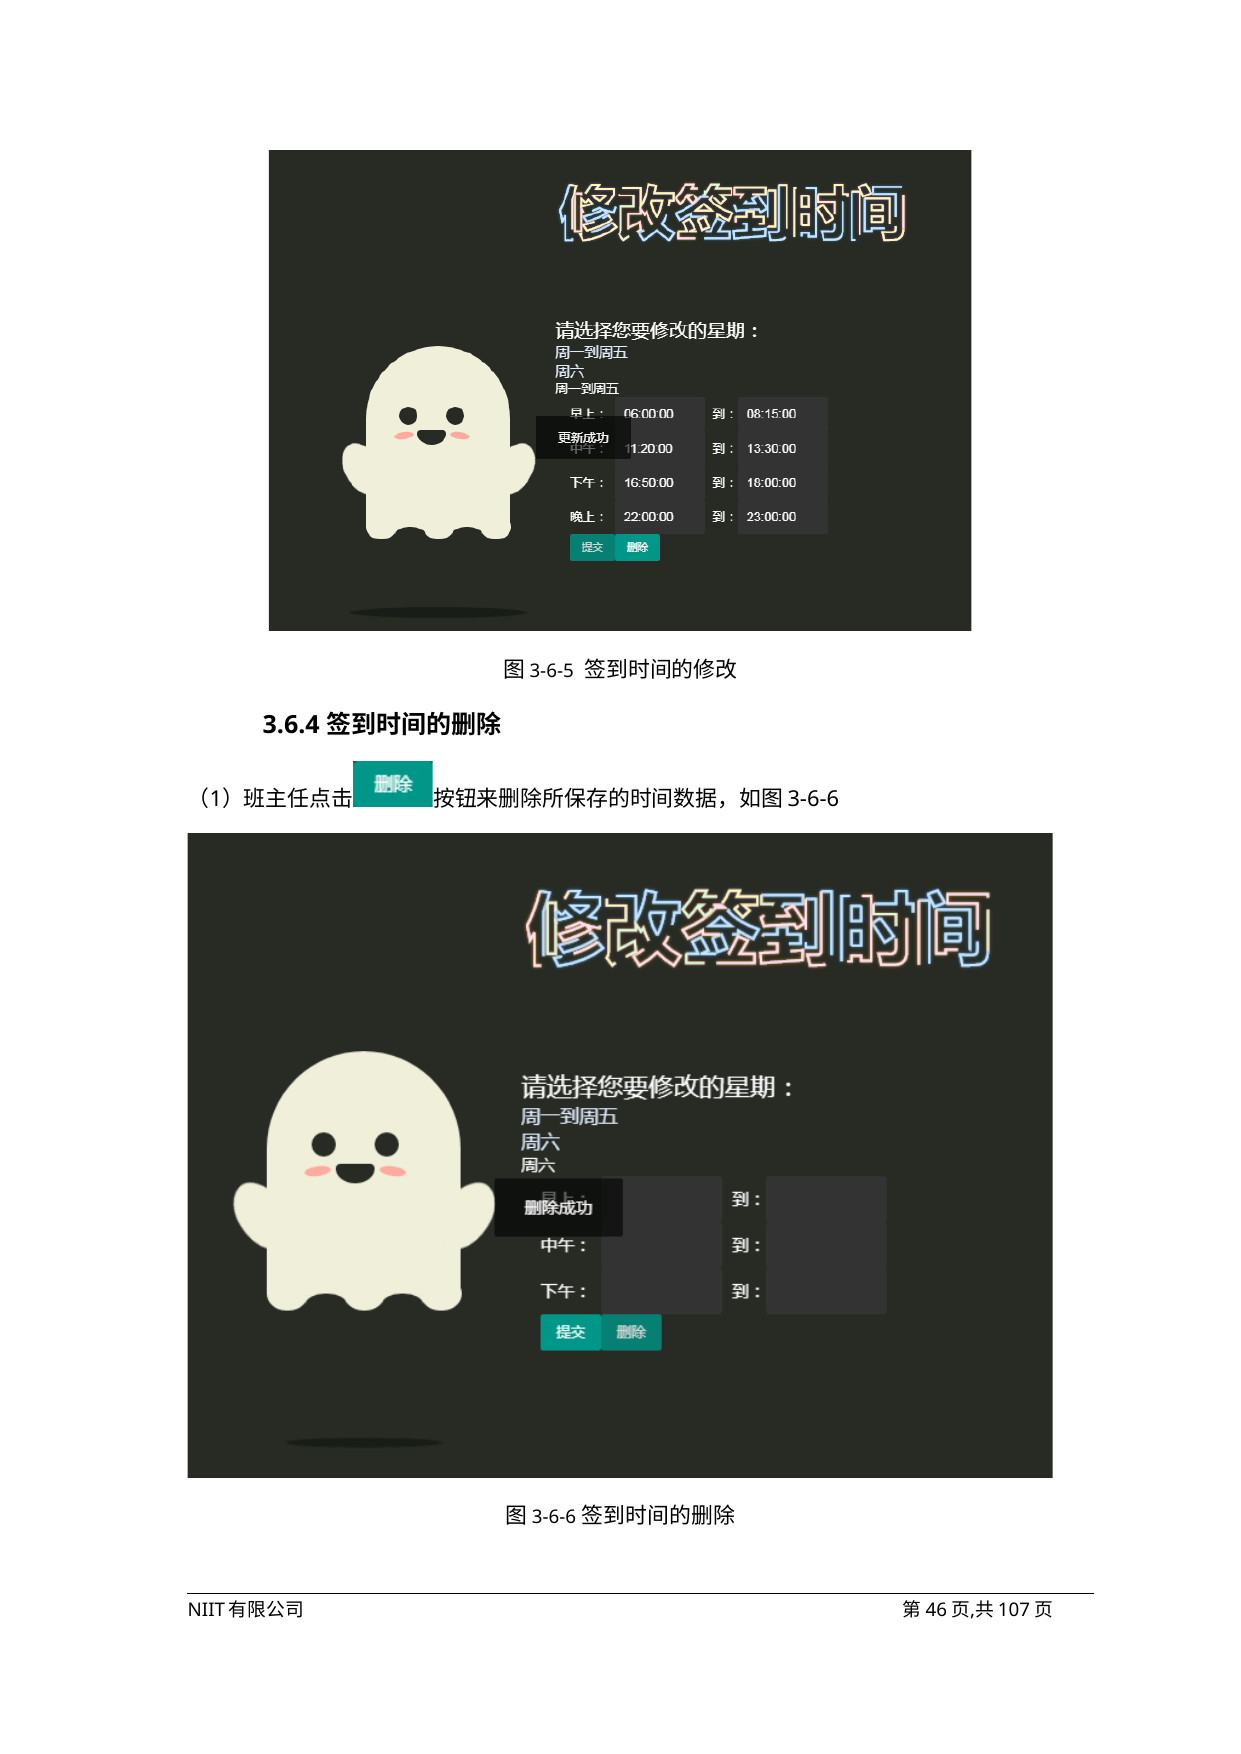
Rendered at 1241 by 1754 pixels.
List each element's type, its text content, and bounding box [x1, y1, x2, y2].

picture [353, 761, 433, 807]
text 图3-6-6 签到时间的删除 [187, 1498, 1053, 1530]
text （1）班主任点击按钮来删除所保存的时间数据，如图3-6-6 [187, 761, 1053, 813]
picture [268, 150, 972, 631]
picture [187, 833, 1053, 1478]
text 图3-6-5 签到时间的修改 [187, 652, 1053, 683]
text 3.6.4 签到时间的删除 [187, 704, 1053, 741]
